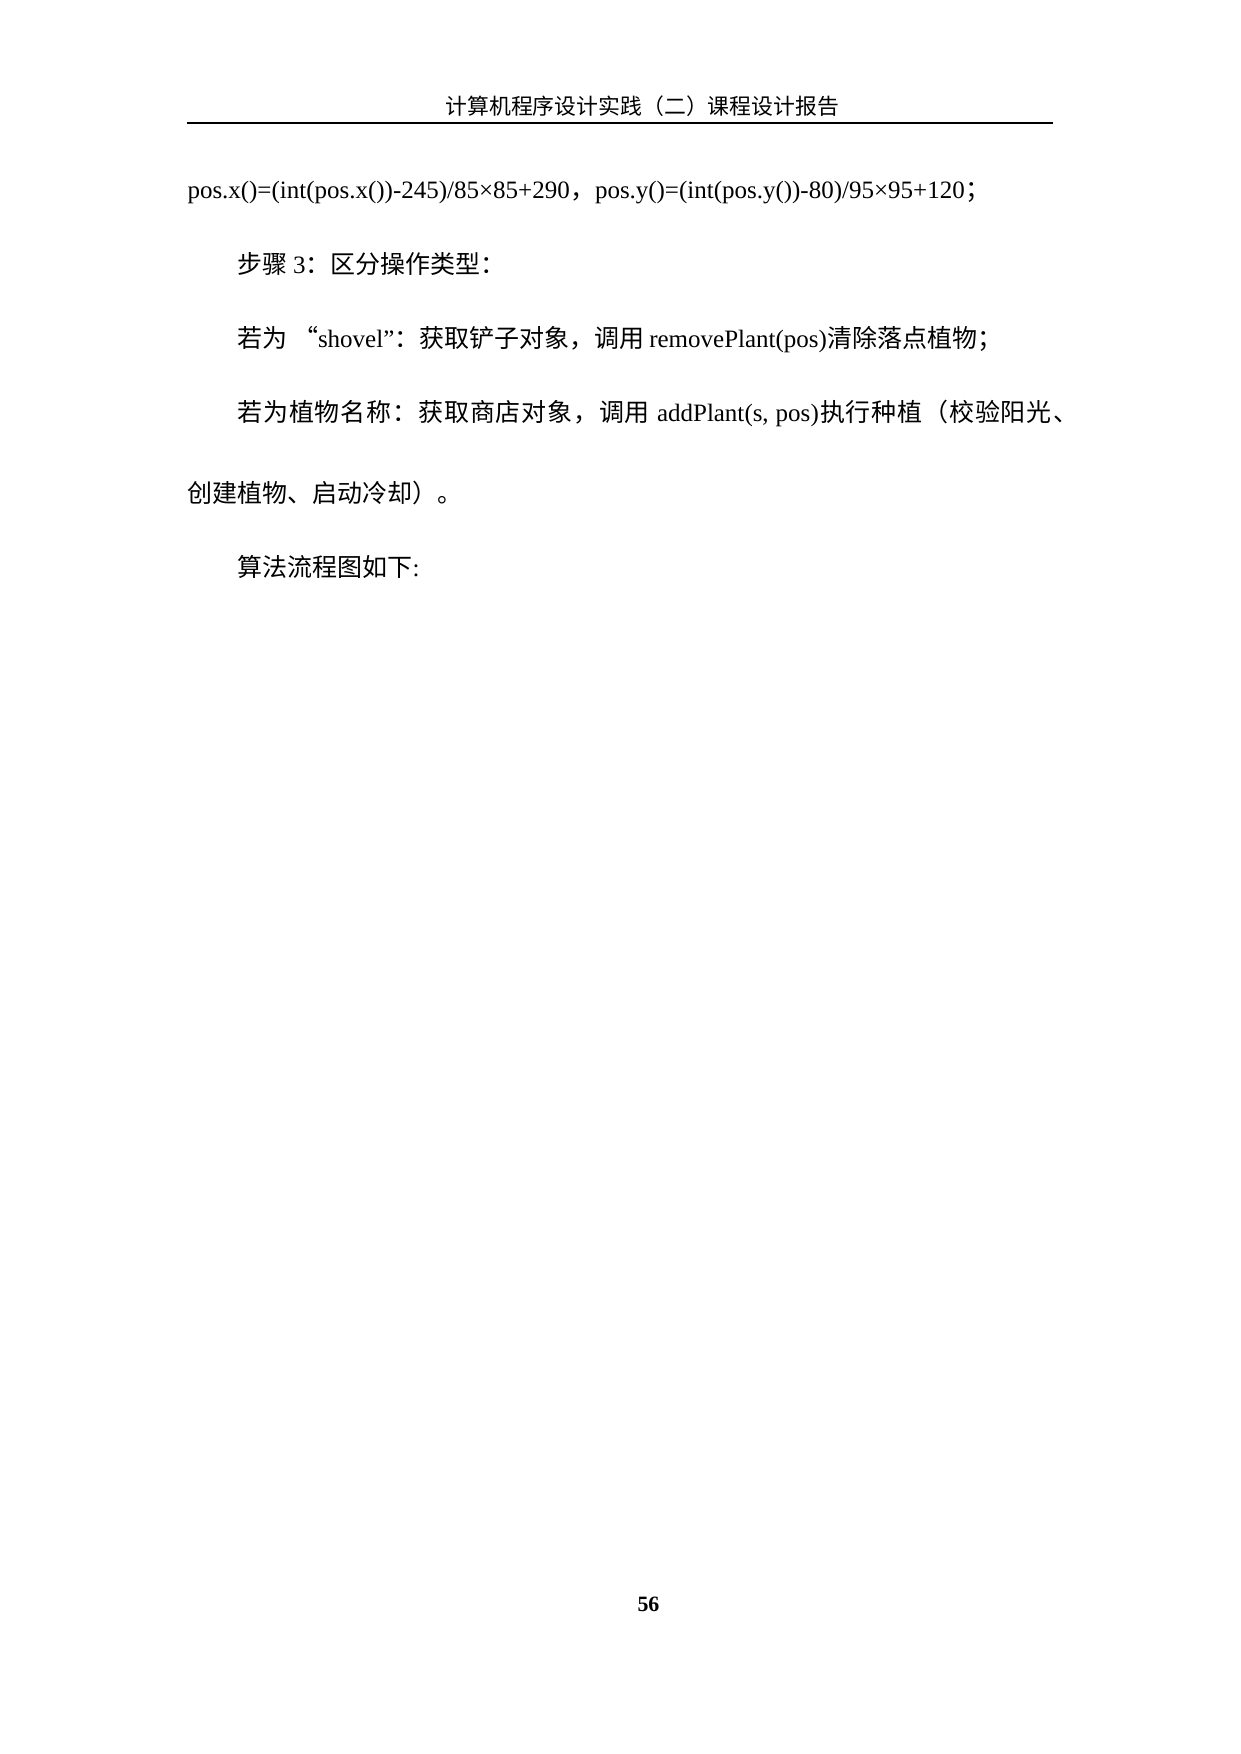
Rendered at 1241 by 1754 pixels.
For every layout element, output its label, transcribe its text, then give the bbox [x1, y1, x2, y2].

text 步骤 3：区分操作类型： [187, 230, 1053, 295]
text 若为 “shovel”：获取铲子对象，调用removePlant(pos)清除落点植物； [187, 304, 1053, 369]
text 算法流程图如下: [187, 533, 1053, 598]
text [187, 156, 1053, 221]
text 若为植物名称：获取商店对象，调用addPlant(s, pos)执行种植（校验阳光、创建植物、启动冷却）。 [187, 378, 1053, 524]
